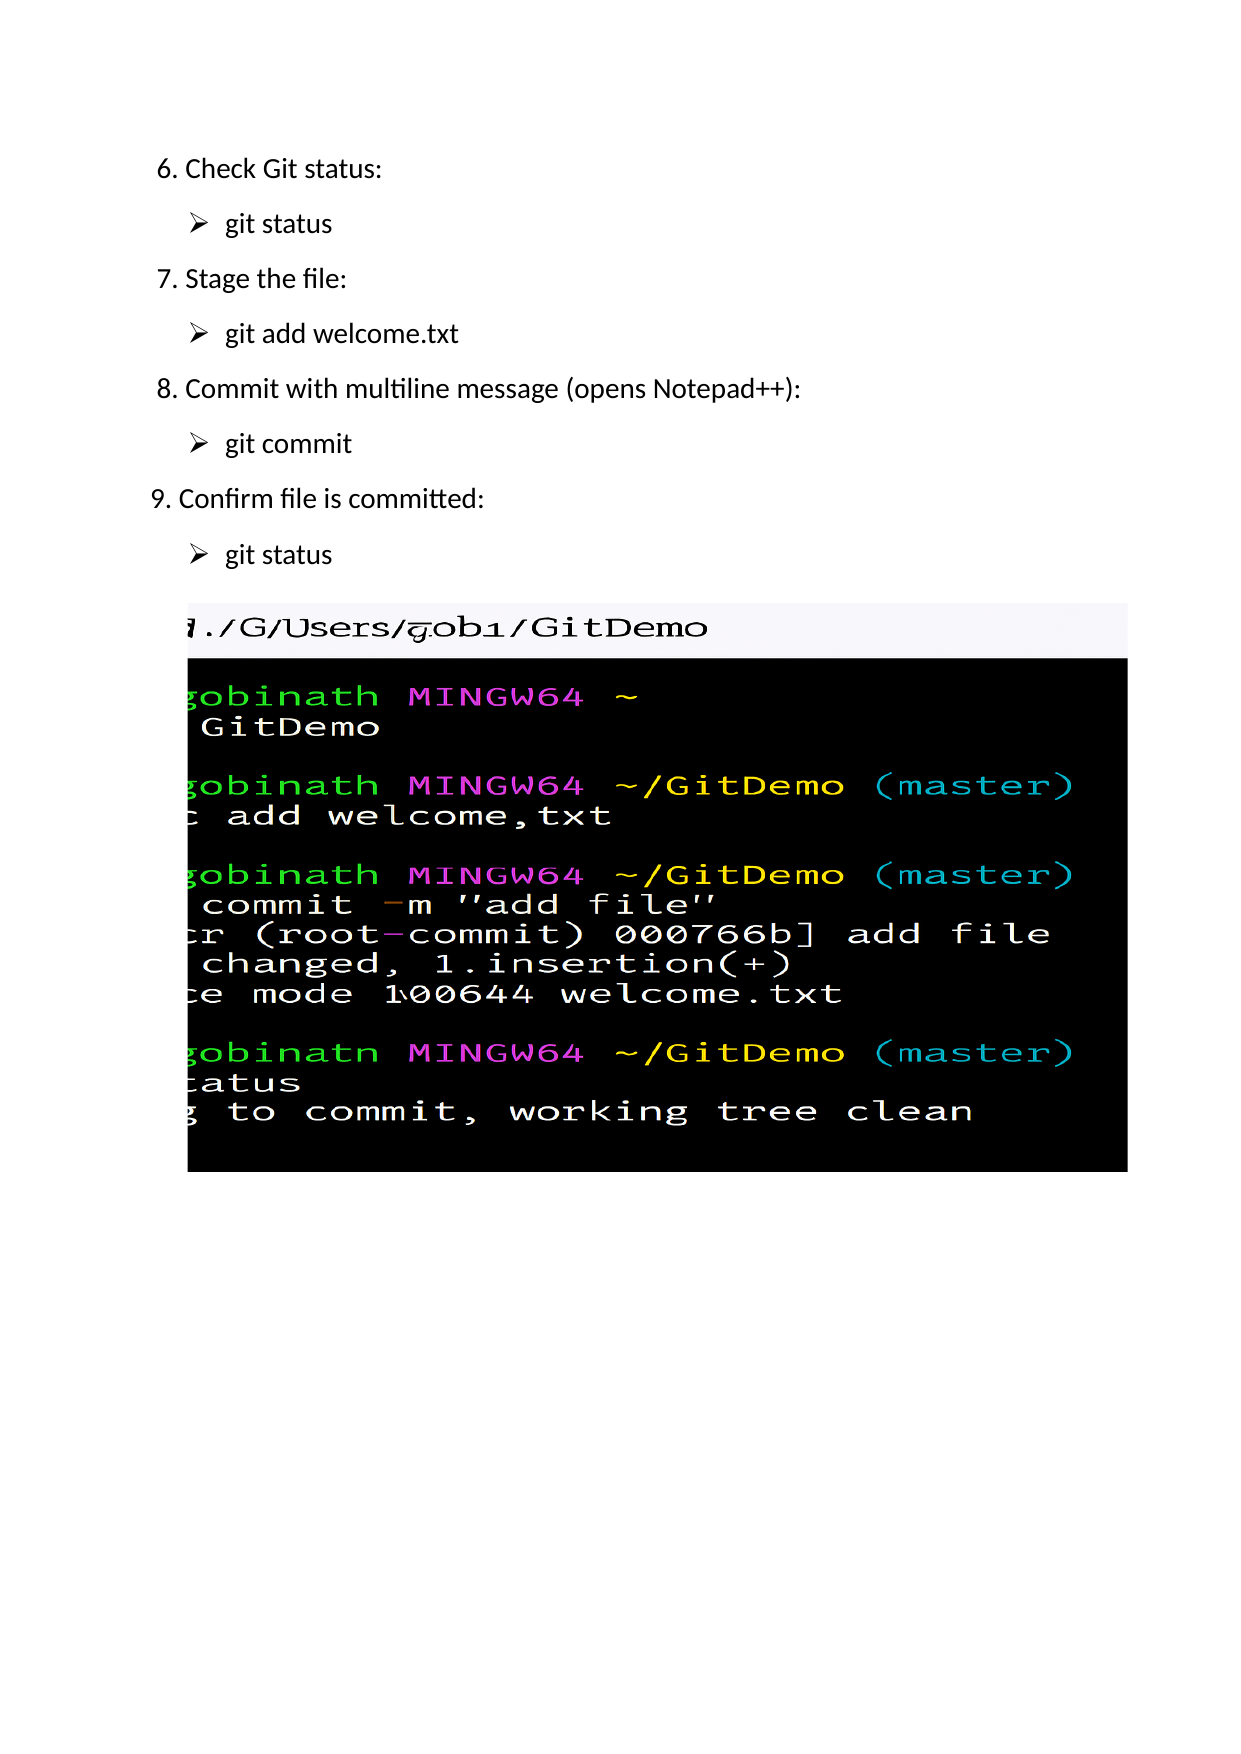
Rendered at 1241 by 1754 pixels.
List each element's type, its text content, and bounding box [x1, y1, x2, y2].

list git commit [187, 426, 1090, 461]
list git status [187, 536, 1090, 571]
text 7. Stage the file: [150, 260, 1090, 296]
list git add welcome.txt [187, 315, 1090, 351]
text 8. Commit with multiline message (opens Notepad++): [150, 370, 1090, 406]
text 9. Confirm file is committed: [150, 481, 1090, 516]
list git status [187, 205, 1090, 241]
picture [187, 603, 1128, 1172]
text 6. Check Git status: [150, 150, 1090, 186]
